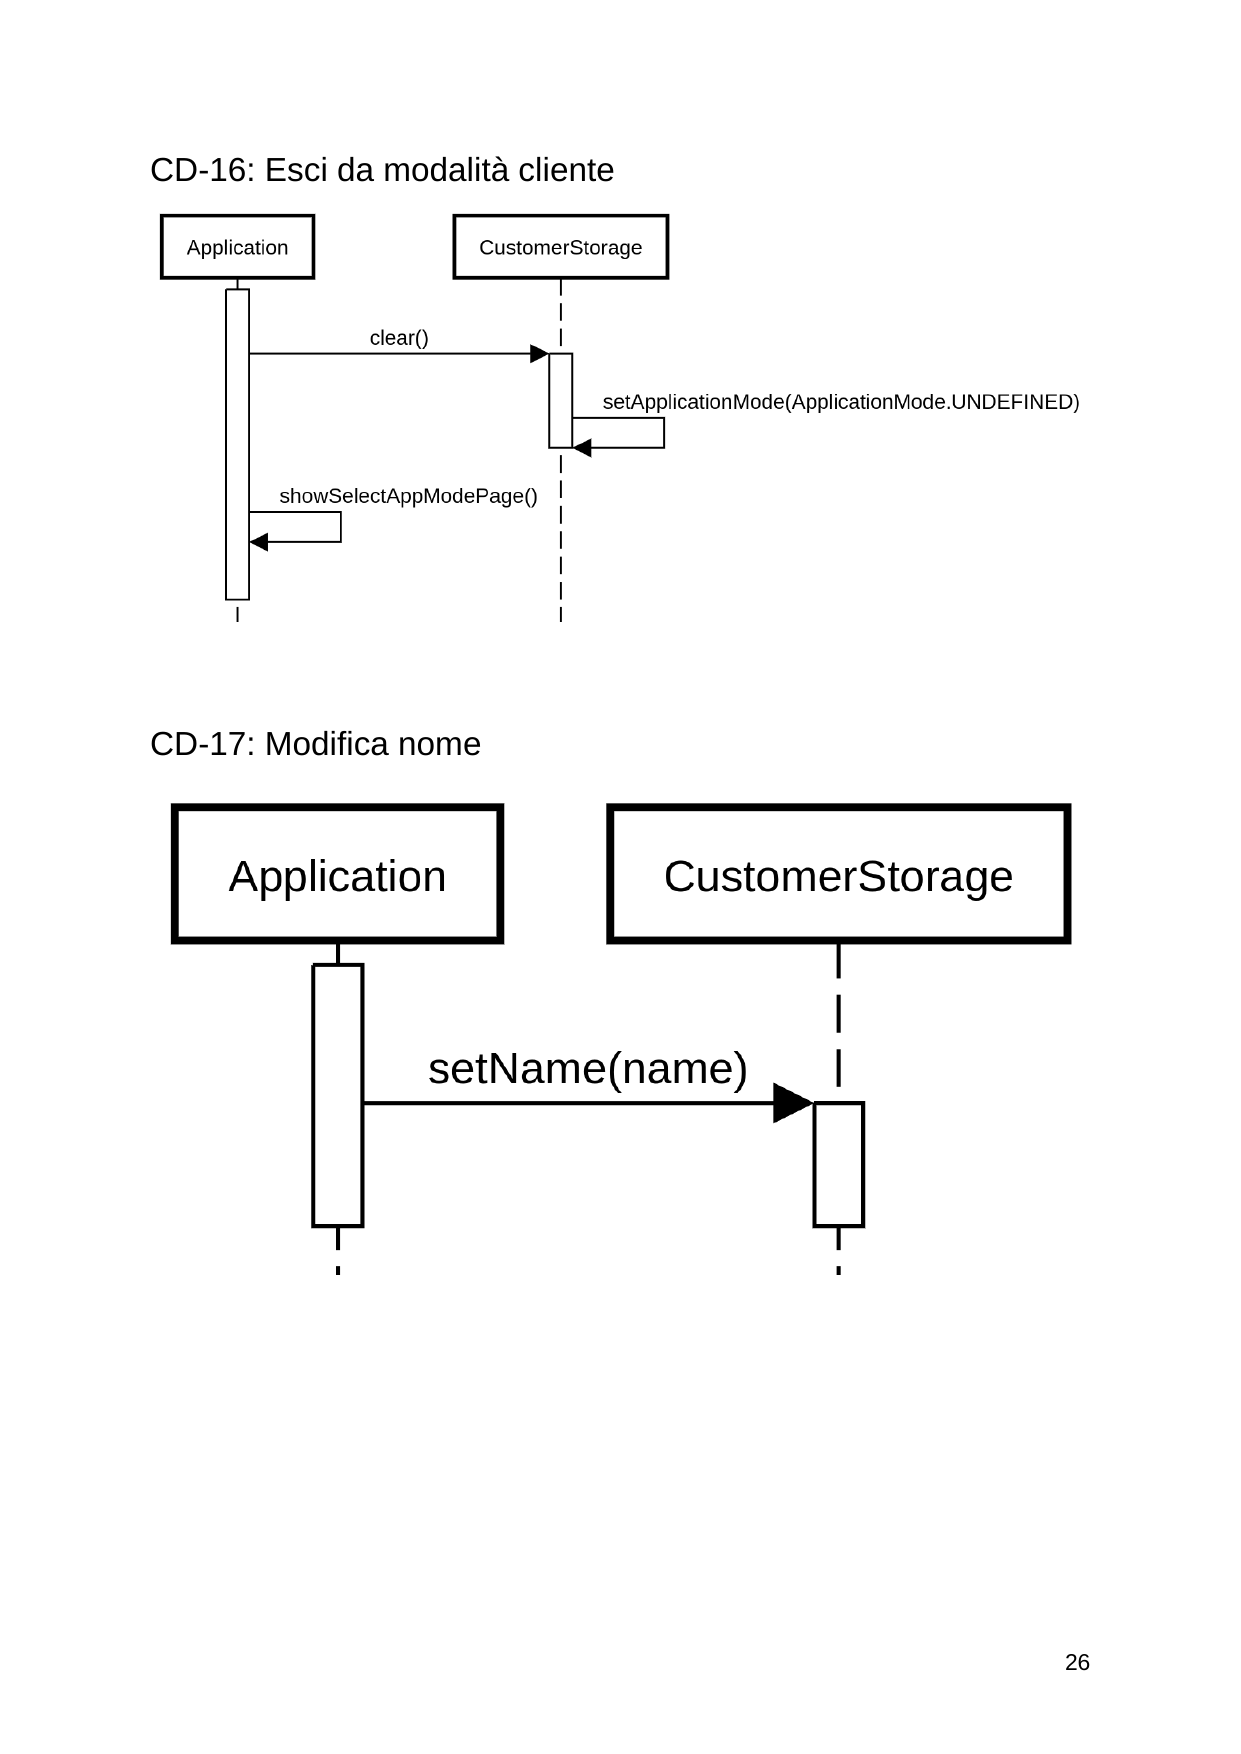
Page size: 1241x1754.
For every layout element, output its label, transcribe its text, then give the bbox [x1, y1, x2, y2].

subtitle CD-16: Esci da modalità cliente [150, 150, 1090, 188]
picture [150, 201, 1091, 622]
picture [150, 774, 1091, 1275]
subtitle CD-17: Modifica nome [150, 723, 1090, 762]
